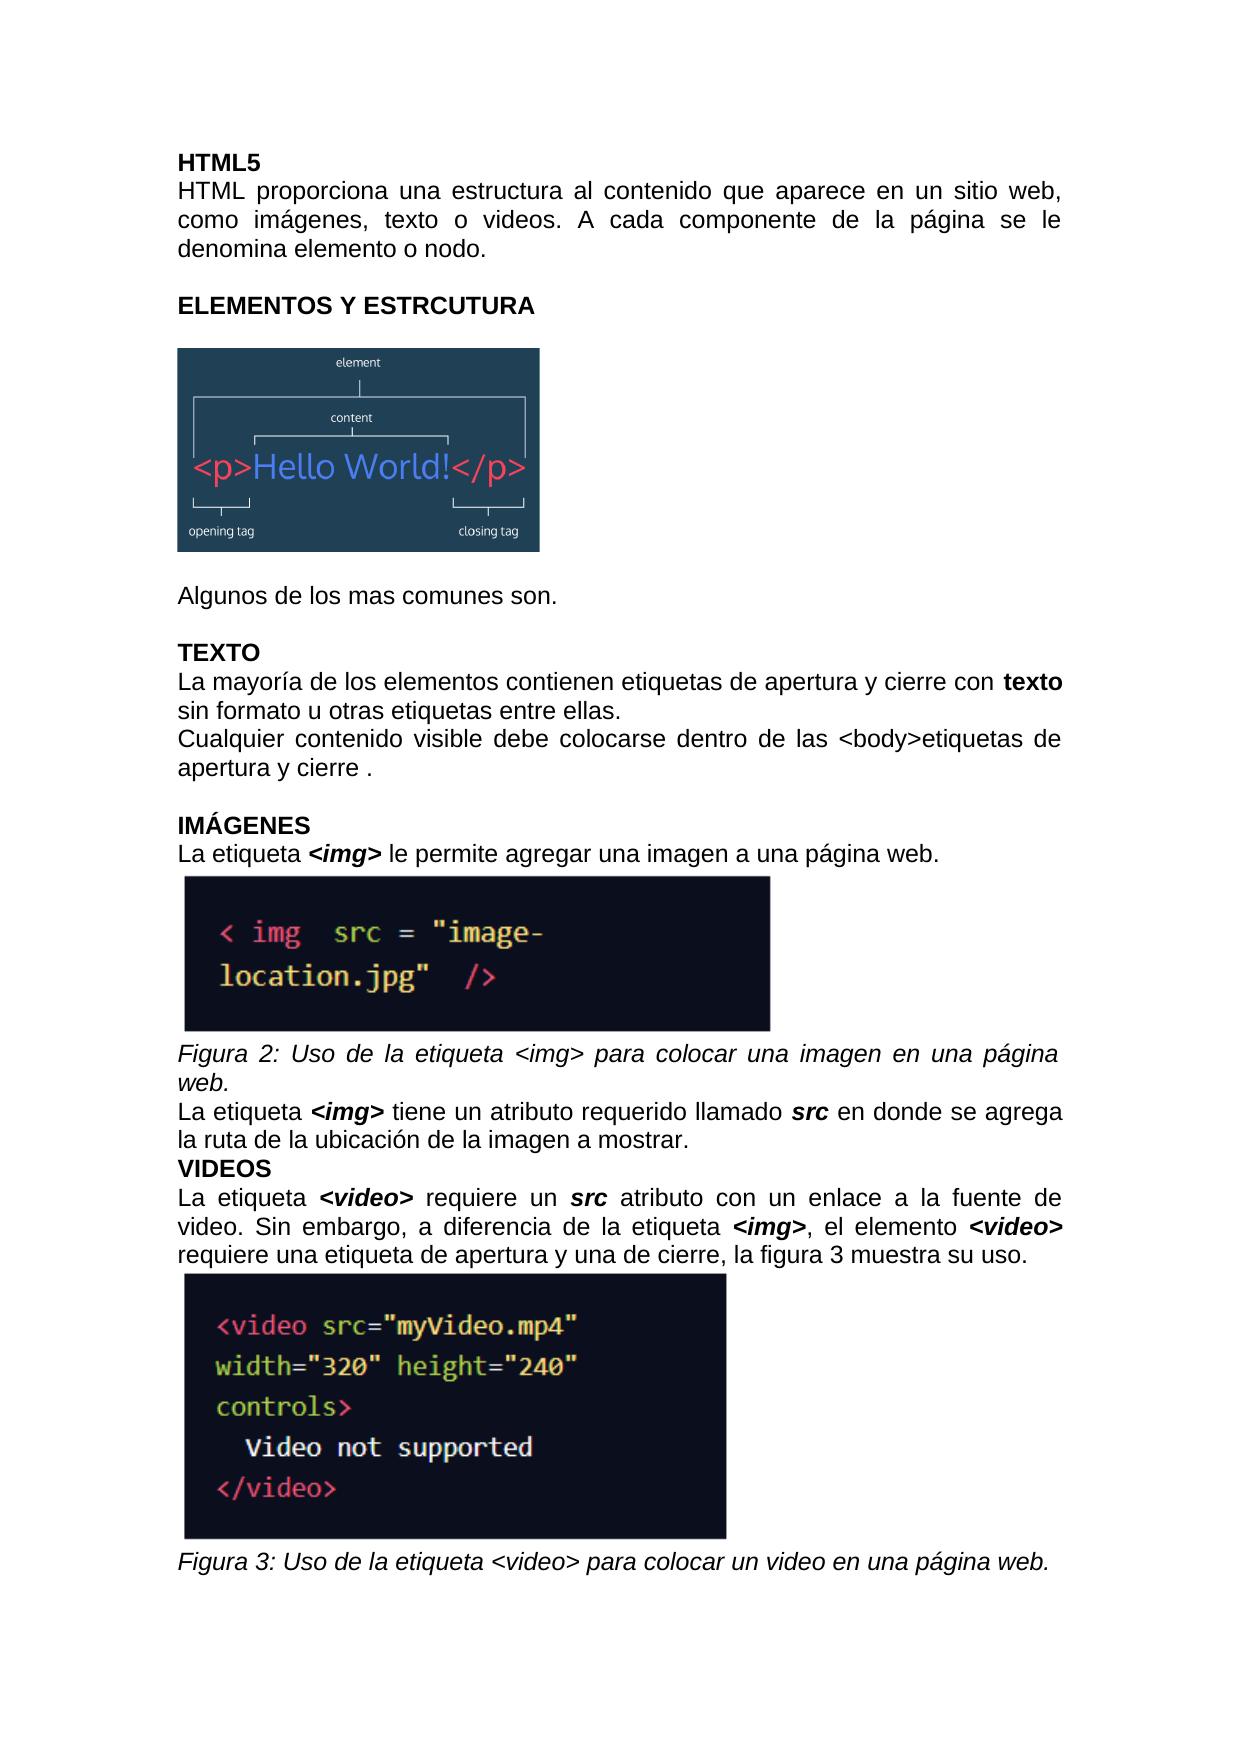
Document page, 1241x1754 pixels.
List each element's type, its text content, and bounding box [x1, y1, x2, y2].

picture [177, 1269, 737, 1547]
picture [177, 868, 778, 1039]
text TEXTO [177, 638, 1063, 667]
text IMÁGENES [177, 811, 1063, 839]
text La etiqueta <video> requiere un src atributo con un enlace a la fuente de video. Sin embargo, a diferencia de la etiqueta <img>, el elemento <video> requiere una etiqueta de apertura y una de cierre, la figura 3 muestra su uso. [177, 1183, 1063, 1269]
text Figura 2: Uso de la etiqueta <img> para colocar una imagen en una página web. [177, 1039, 1063, 1097]
text HTML5 [177, 148, 1063, 176]
picture [177, 348, 540, 552]
text HTML proporciona una estructura al contenido que aparece en un sitio web, como imágenes, texto o videos. A cada componente de la página se le denomina elemento o nodo. [177, 176, 1063, 263]
text La etiqueta <img> tiene un atributo requerido llamado src en donde se agrega la ruta de la ubicación de la imagen a mostrar. [177, 1097, 1063, 1154]
text La mayoría de los elementos contienen etiquetas de apertura y cierre con texto sin formato u otras etiquetas entre ellas. [177, 667, 1063, 724]
text Cualquier contenido visible debe colocarse dentro de las <body>etiquetas de apertura y cierre . [177, 724, 1063, 782]
text Figura 3: Uso de la etiqueta <video> para colocar un video en una página web. [177, 1547, 1063, 1576]
text La etiqueta <img> le permite agregar una imagen a una página web. [177, 839, 1063, 868]
text ELEMENTOS Y ESTRCUTURA [177, 291, 1063, 320]
text Algunos de los mas comunes son. [177, 581, 1063, 609]
text VIDEOS [177, 1154, 1063, 1183]
